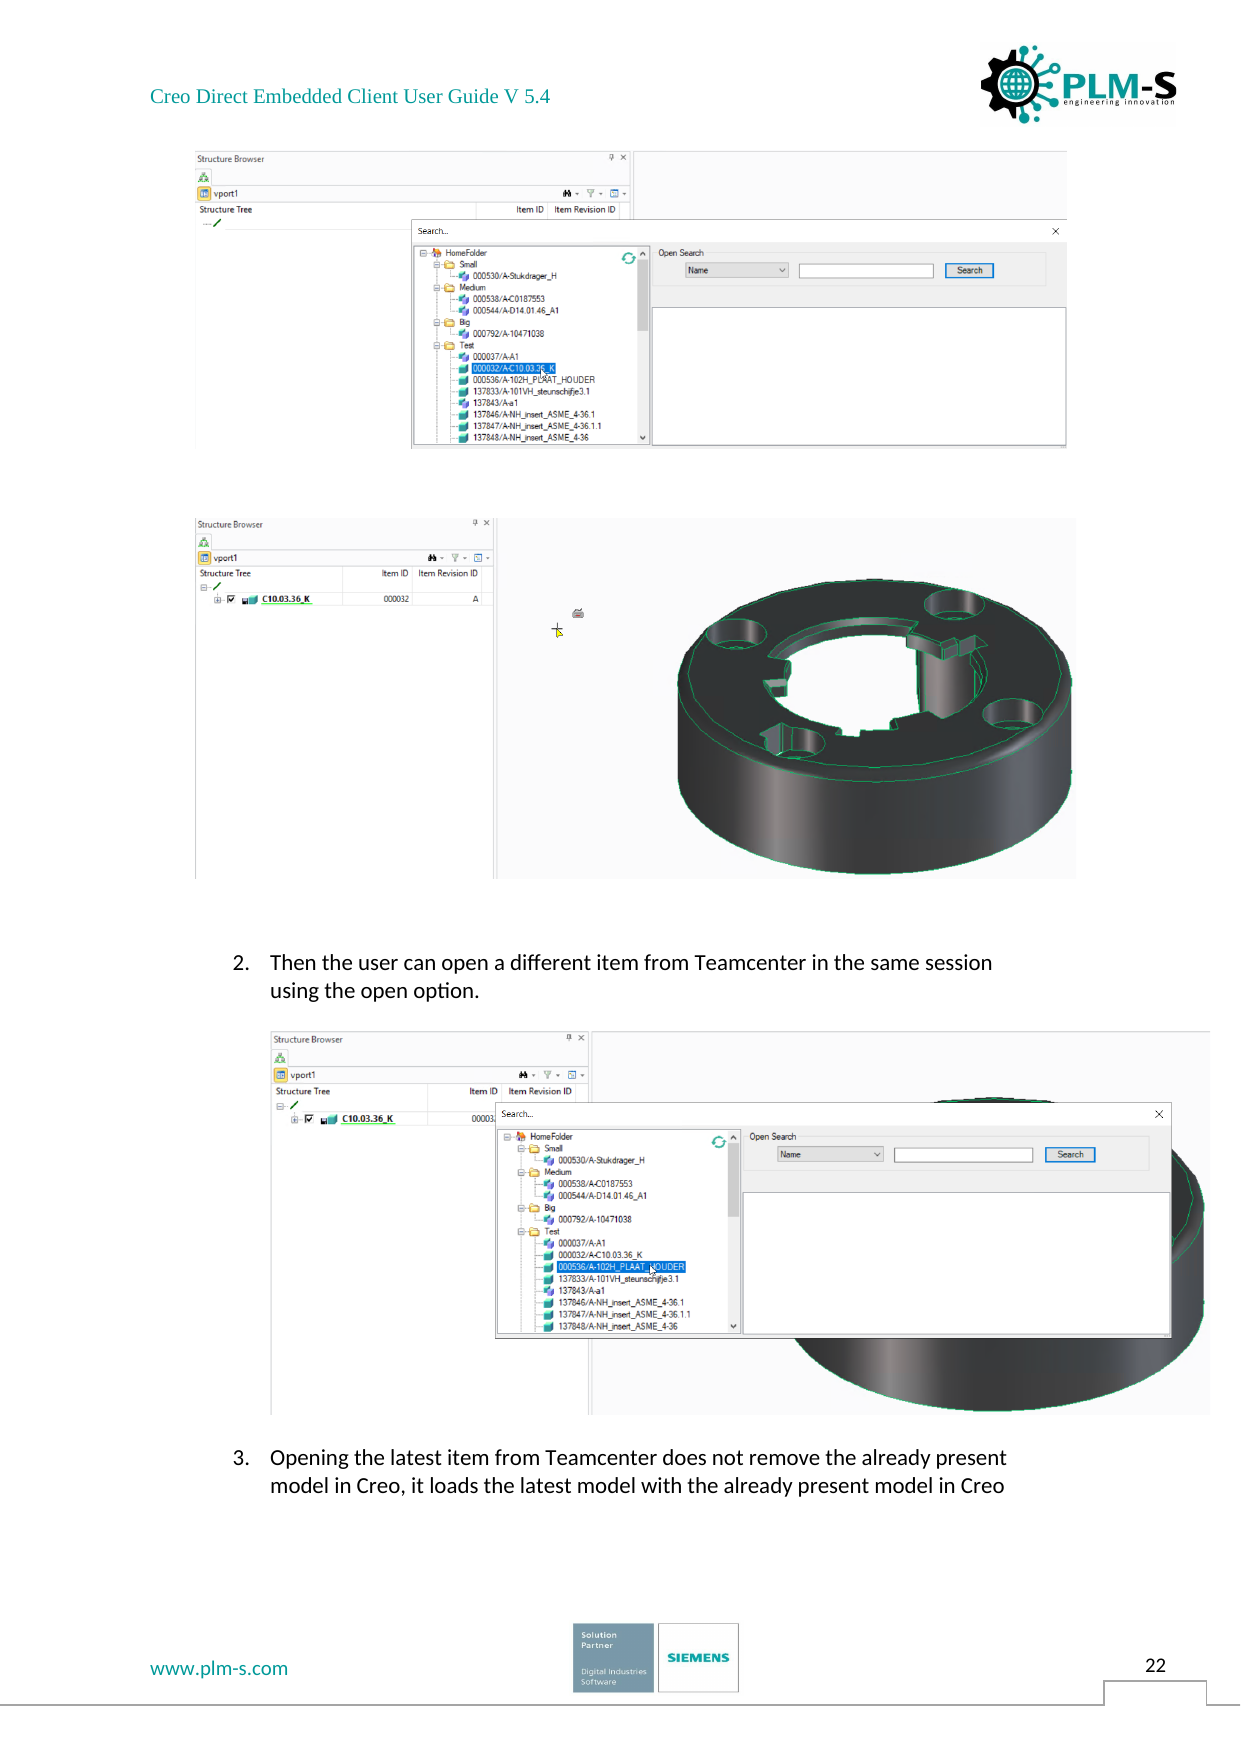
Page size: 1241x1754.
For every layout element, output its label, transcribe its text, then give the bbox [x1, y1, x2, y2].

list Opening the latest item from Teamcenter does not remove the already present model in Creo, it loads the latest model with the already present model in Creo [232, 1443, 1041, 1499]
list Then the user can open a different item from Teamcenter in the same session using the open option. [232, 948, 1041, 1004]
picture [980, 42, 1177, 127]
picture [195, 150, 1067, 449]
picture [195, 518, 1077, 879]
picture [270, 1031, 1211, 1415]
